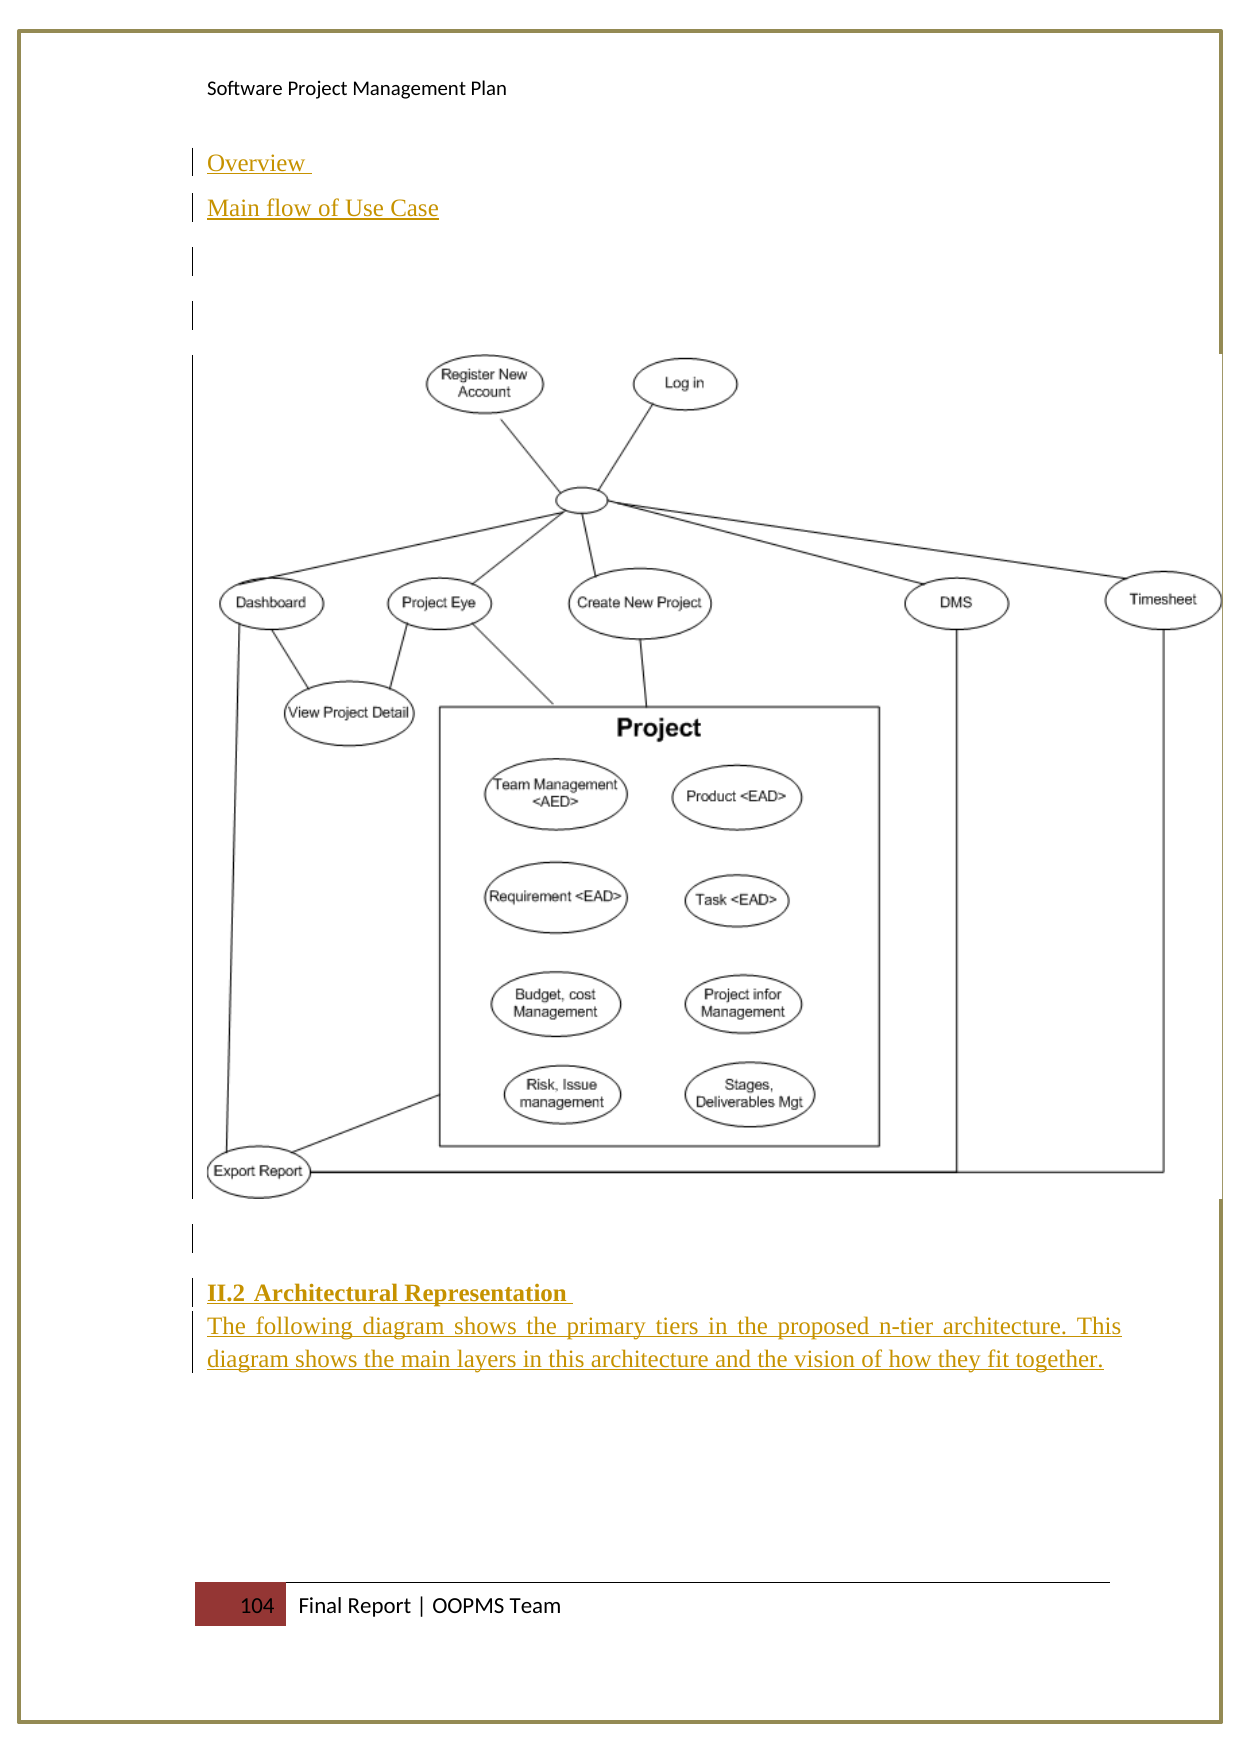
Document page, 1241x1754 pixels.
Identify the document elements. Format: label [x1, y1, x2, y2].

picture [206, 354, 1223, 1199]
